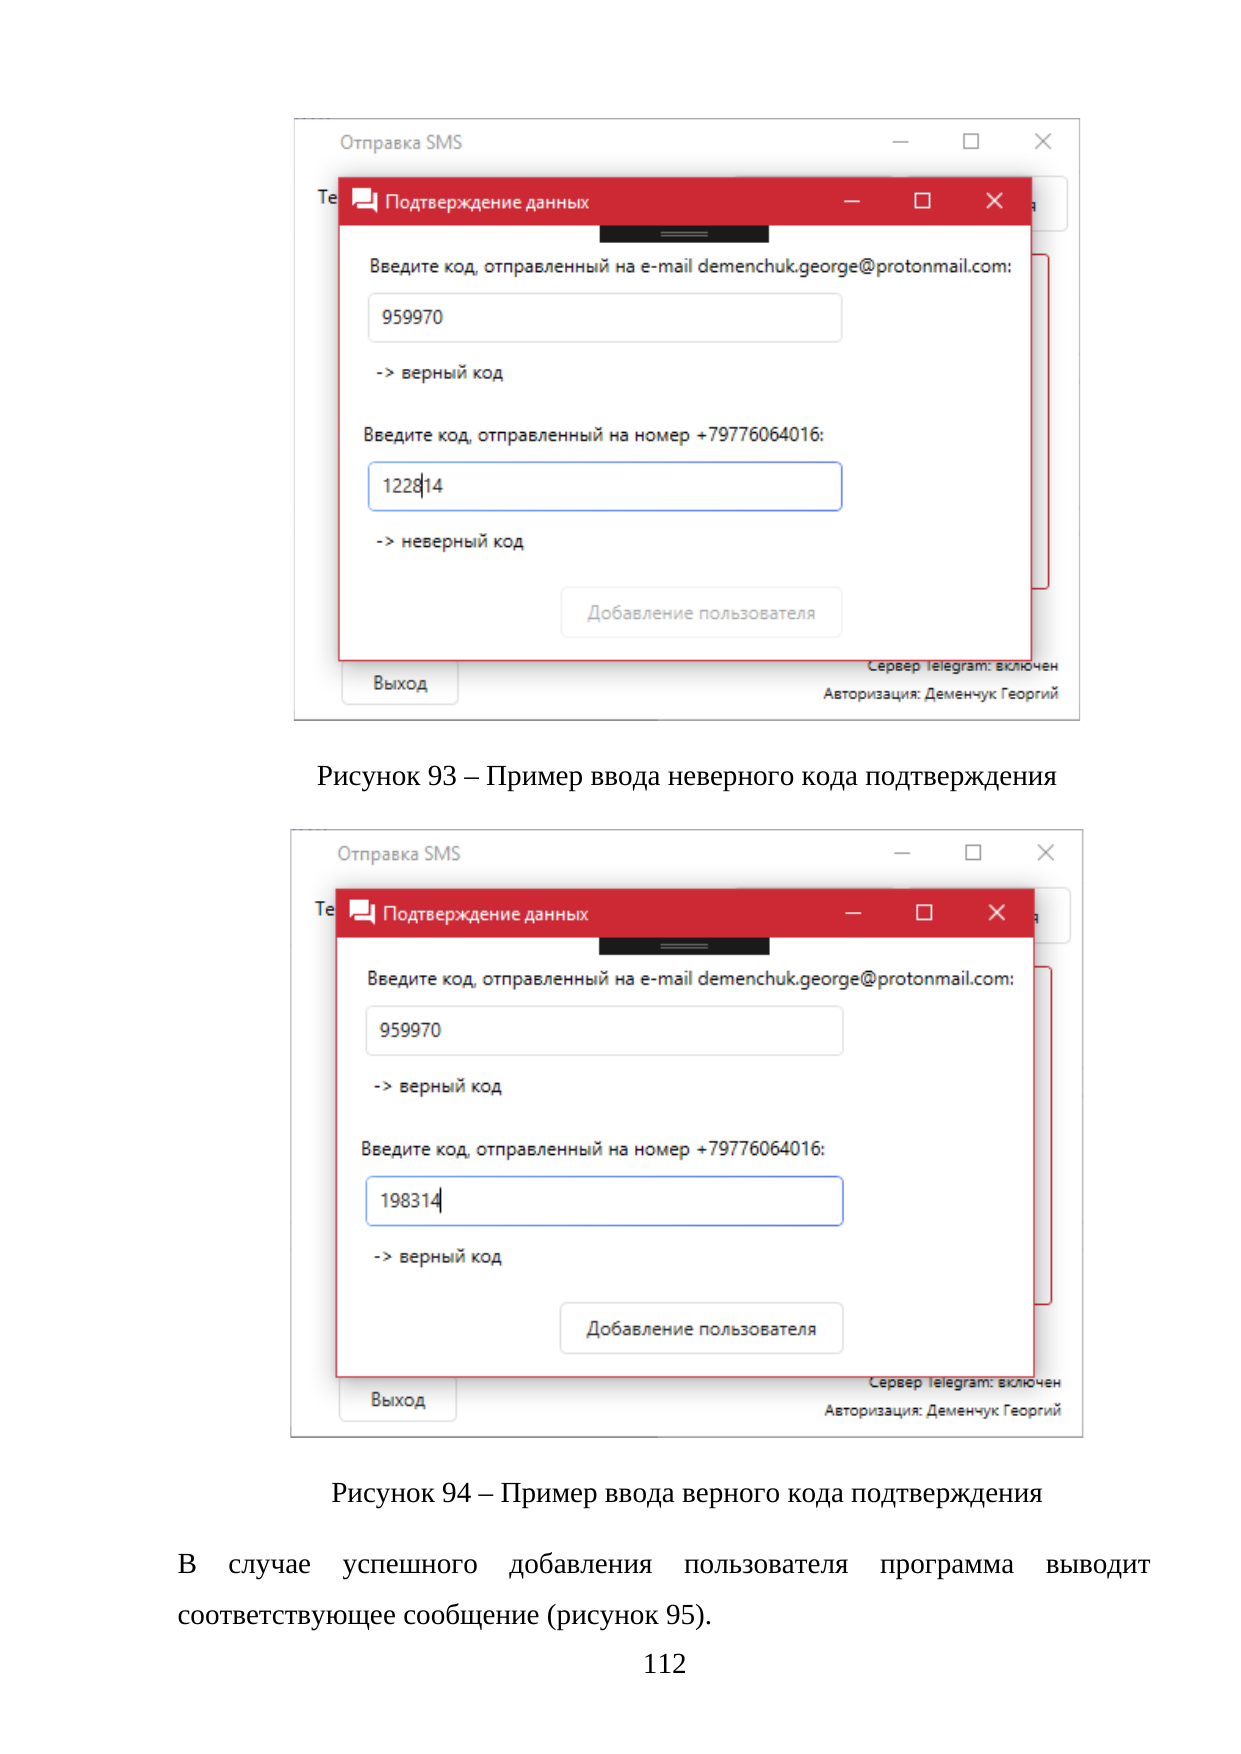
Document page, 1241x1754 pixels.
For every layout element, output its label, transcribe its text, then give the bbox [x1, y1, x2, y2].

picture [293, 118, 1081, 721]
picture [290, 829, 1084, 1438]
text Рисунок 93 – Пример ввода неверного кода подтверждения [222, 758, 1152, 792]
text Рисунок 94 – Пример ввода верного кода подтверждения [222, 1475, 1152, 1509]
text В случае успешного добавления пользователя программа выводит соответствующее сообщение (рисунок 95). [177, 1546, 1152, 1630]
